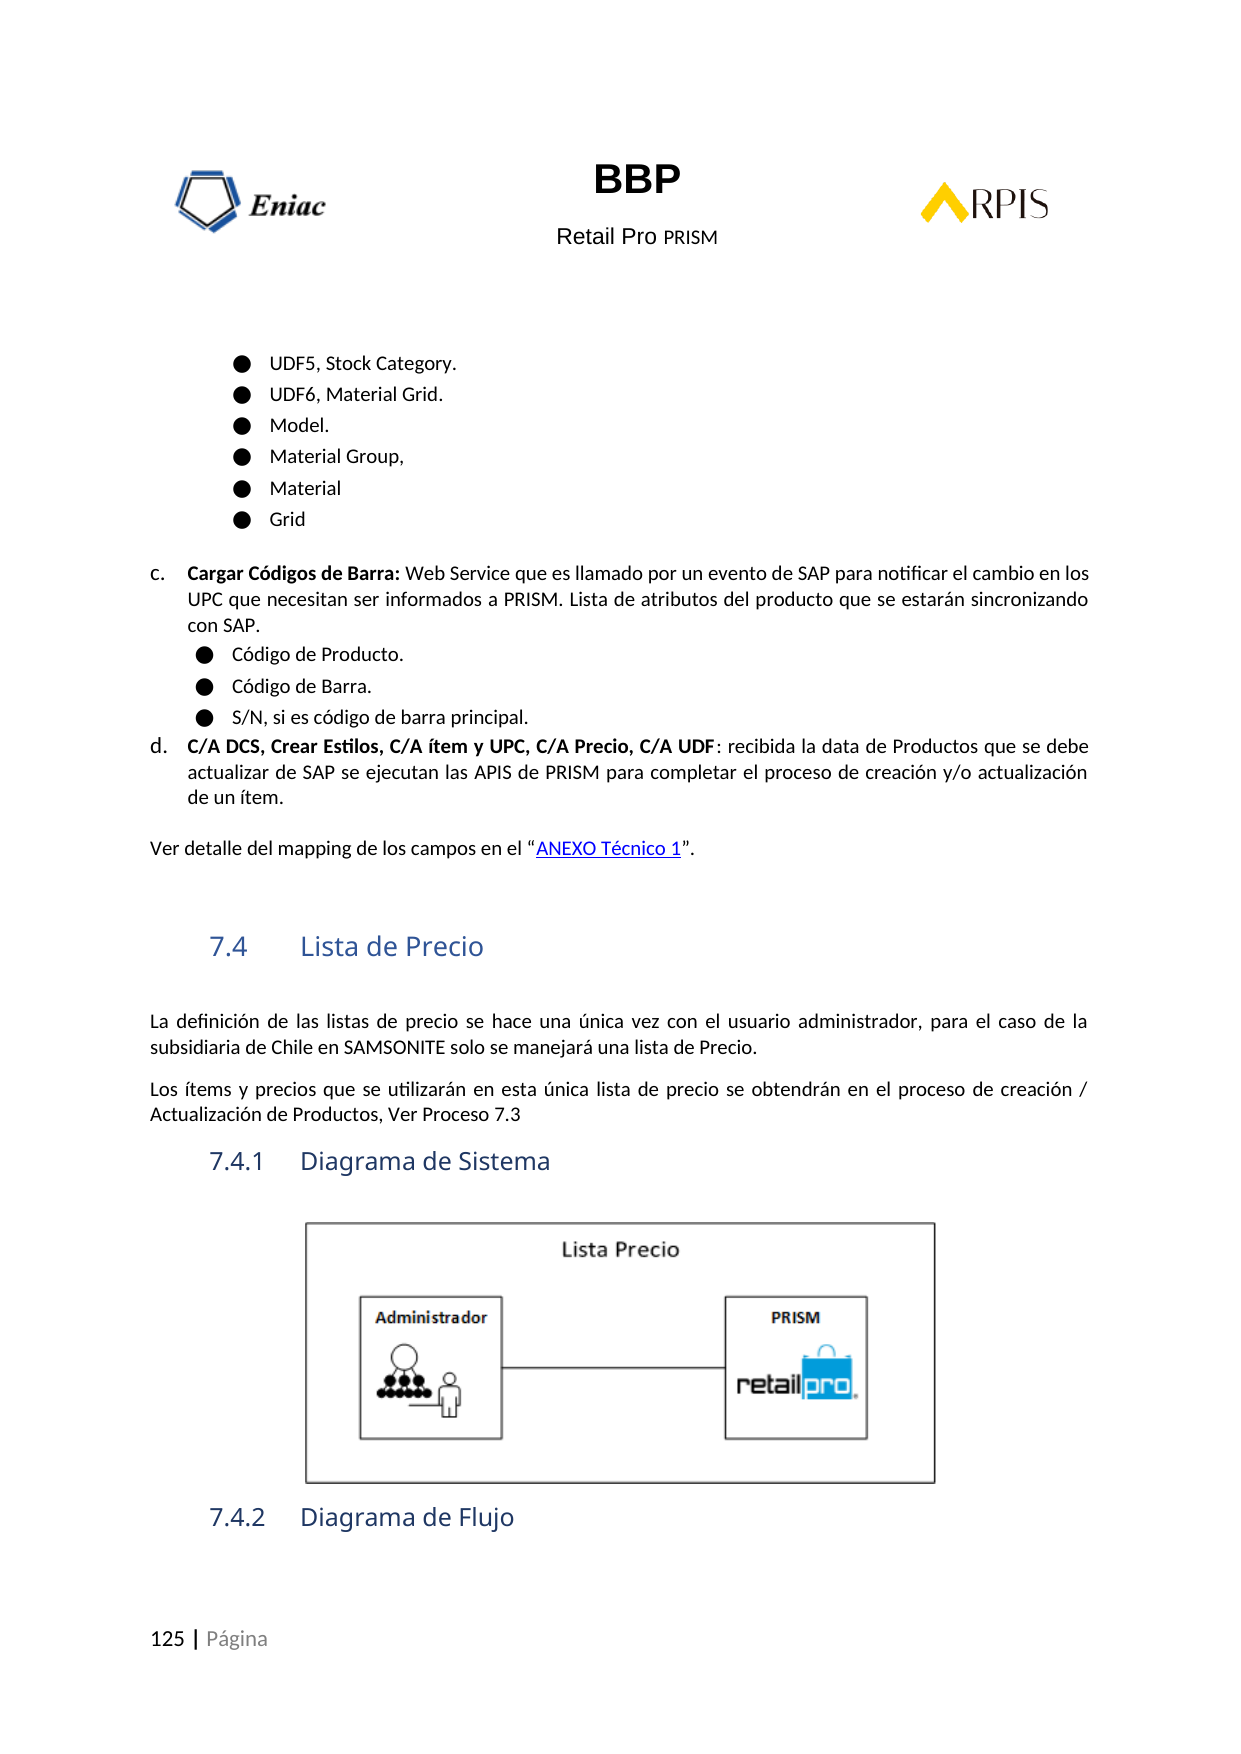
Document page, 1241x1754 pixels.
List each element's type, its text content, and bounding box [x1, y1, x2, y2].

text Los ítems y precios que se utilizarán en esta única lista de precio se obtendrán en el proceso de creación / Actualización de Productos, Ver Proceso 7.3 [150, 1076, 1090, 1127]
text Ver detalle del mapping de los campos en el “ANEXO Técnico 1”. [150, 835, 1090, 861]
subtitle Diagrama de Sistema [209, 1144, 1090, 1178]
list UDF6, Material Grid. [232, 377, 1090, 408]
list S/N, si es código de barra principal. [194, 700, 1090, 731]
list UDF5, Stock Category. [232, 346, 1090, 377]
list Código de Producto. [194, 637, 1090, 668]
list Model. [232, 408, 1090, 439]
subtitle Diagrama de Flujo [209, 1500, 1090, 1534]
picture [920, 180, 1048, 225]
list Material Group, [232, 439, 1090, 471]
subtitle Lista de Precio [209, 927, 1090, 964]
picture [304, 1222, 937, 1484]
list Código de Barra. [194, 668, 1090, 700]
picture [172, 164, 331, 240]
text La definición de las listas de precio se hace una única vez con el usuario administrador, para el caso de la subsidiaria de Chile en SAMSONITE solo se manejará una lista de Precio. [150, 1009, 1090, 1059]
list Grid [232, 502, 1090, 533]
list Cargar Códigos de Barra: Web Service que es llamado por un evento de SAP para notificar el cambio en los UPC que necesitan ser informados a PRISM. Lista de atributos del producto que se estarán sincronizando con SAP. [150, 558, 1090, 637]
list Material [232, 471, 1090, 502]
list C/A DCS, Crear Estilos, C/A ítem y UPC, C/A Precio, C/A UDF: recibida la data de Productos que se debe actualizar de SAP se ejecutan las APIS de PRISM para completar el proceso de creación y/o actualización de un ítem. [150, 731, 1090, 810]
